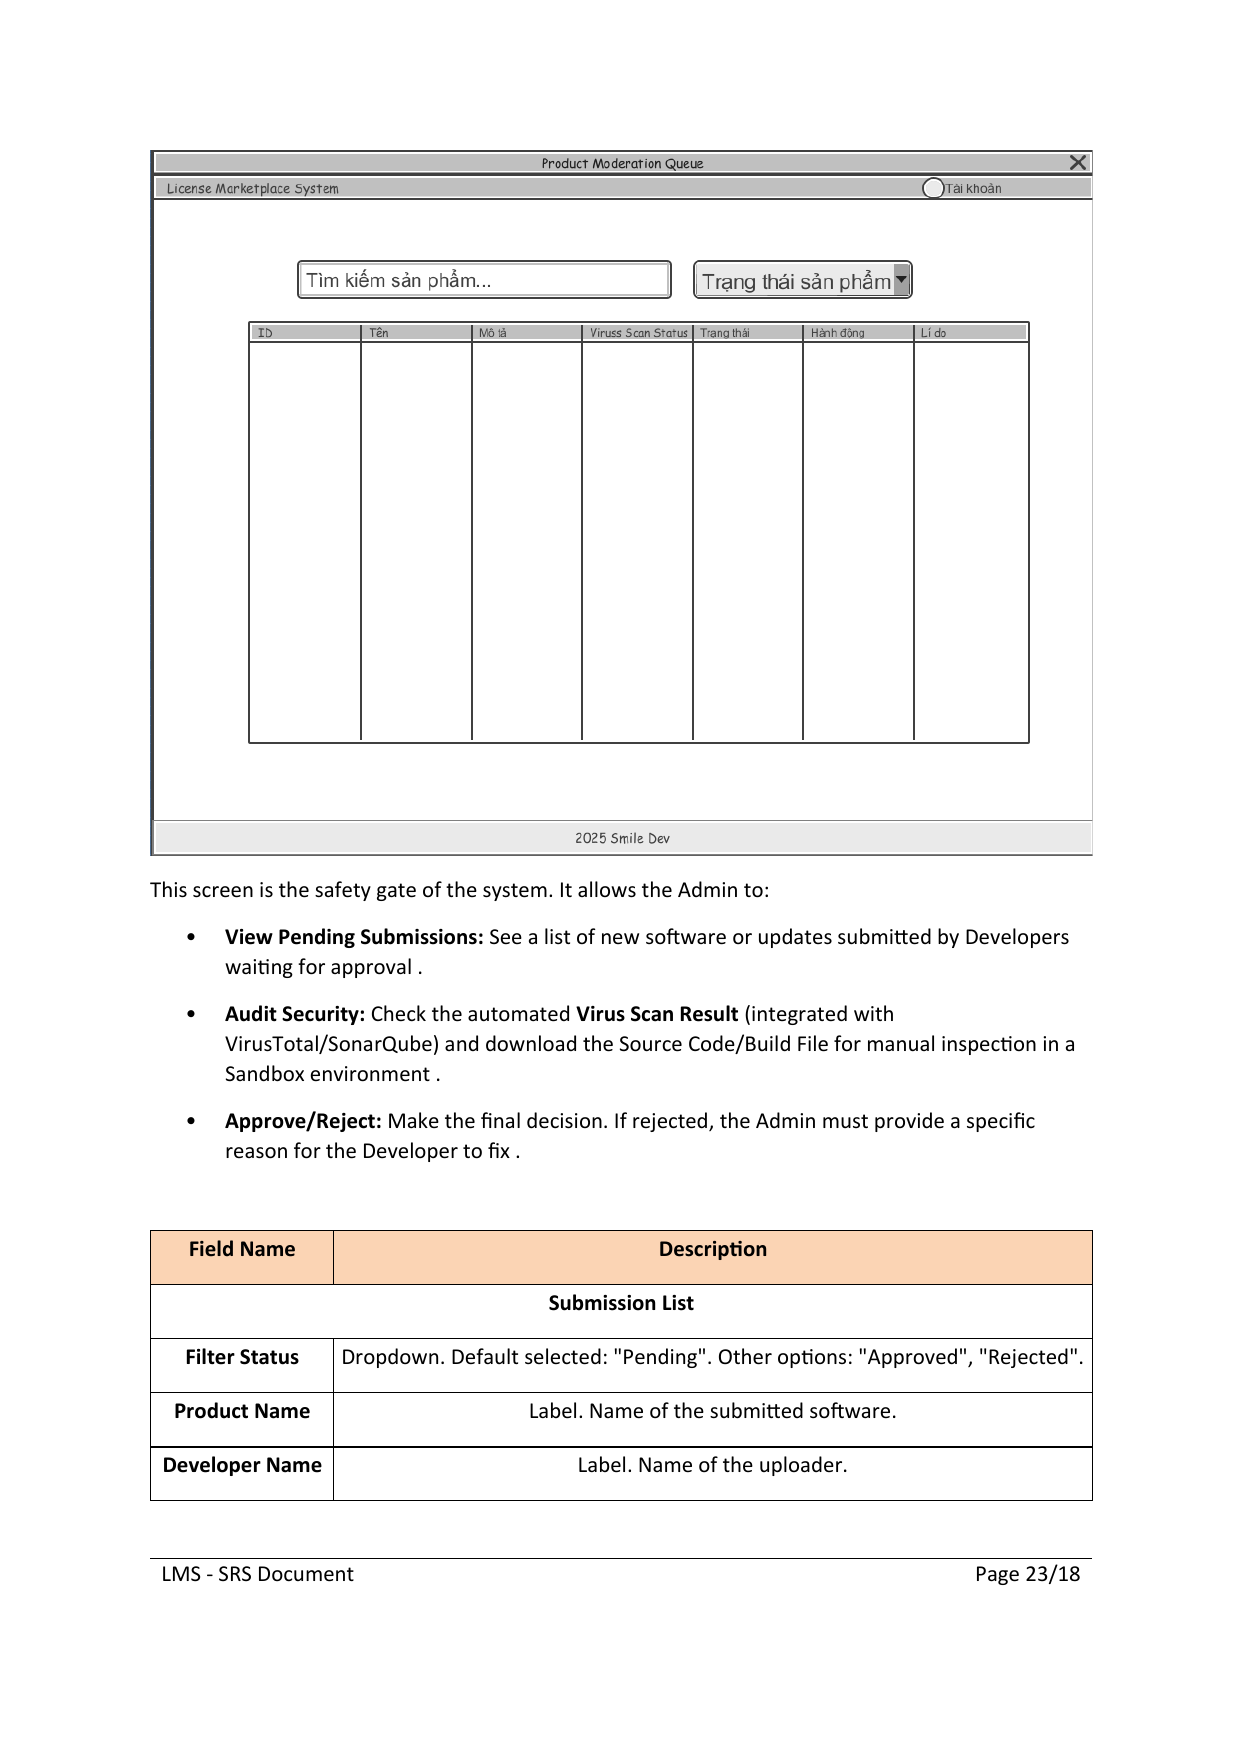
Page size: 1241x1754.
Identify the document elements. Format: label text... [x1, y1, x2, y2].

table_cell Filter Status [151, 1339, 333, 1392]
list Approve/Reject: Make the final decision. If rejected, the Admin must provide a specific reason for the Developer to fix . [187, 1106, 1093, 1164]
table_cell Dropdown. Default selected: "Pending". Other options: "Approved", "Rejected". [334, 1339, 1092, 1392]
table_cell Label. Name of the submitted software. [334, 1393, 1092, 1446]
table_header Field Name [151, 1231, 333, 1284]
list View Pending Submissions: See a list of new software or updates submitted by Developers waiting for approval . [187, 922, 1093, 980]
table_cell Submission List [151, 1285, 1092, 1338]
list Audit Security: Check the automated Virus Scan Result (integrated with VirusTotal/SonarQube) and download the Source Code/Build File for manual inspection in a Sandbox environment . [187, 999, 1093, 1087]
table_cell Label. Name of the uploader. [334, 1448, 1092, 1500]
table_cell Developer Name [151, 1448, 333, 1500]
table_header Description [334, 1231, 1092, 1284]
picture [150, 150, 1093, 856]
table_cell Product Name [151, 1393, 333, 1446]
text This screen is the safety gate of the system. It allows the Admin to: [150, 875, 1093, 903]
